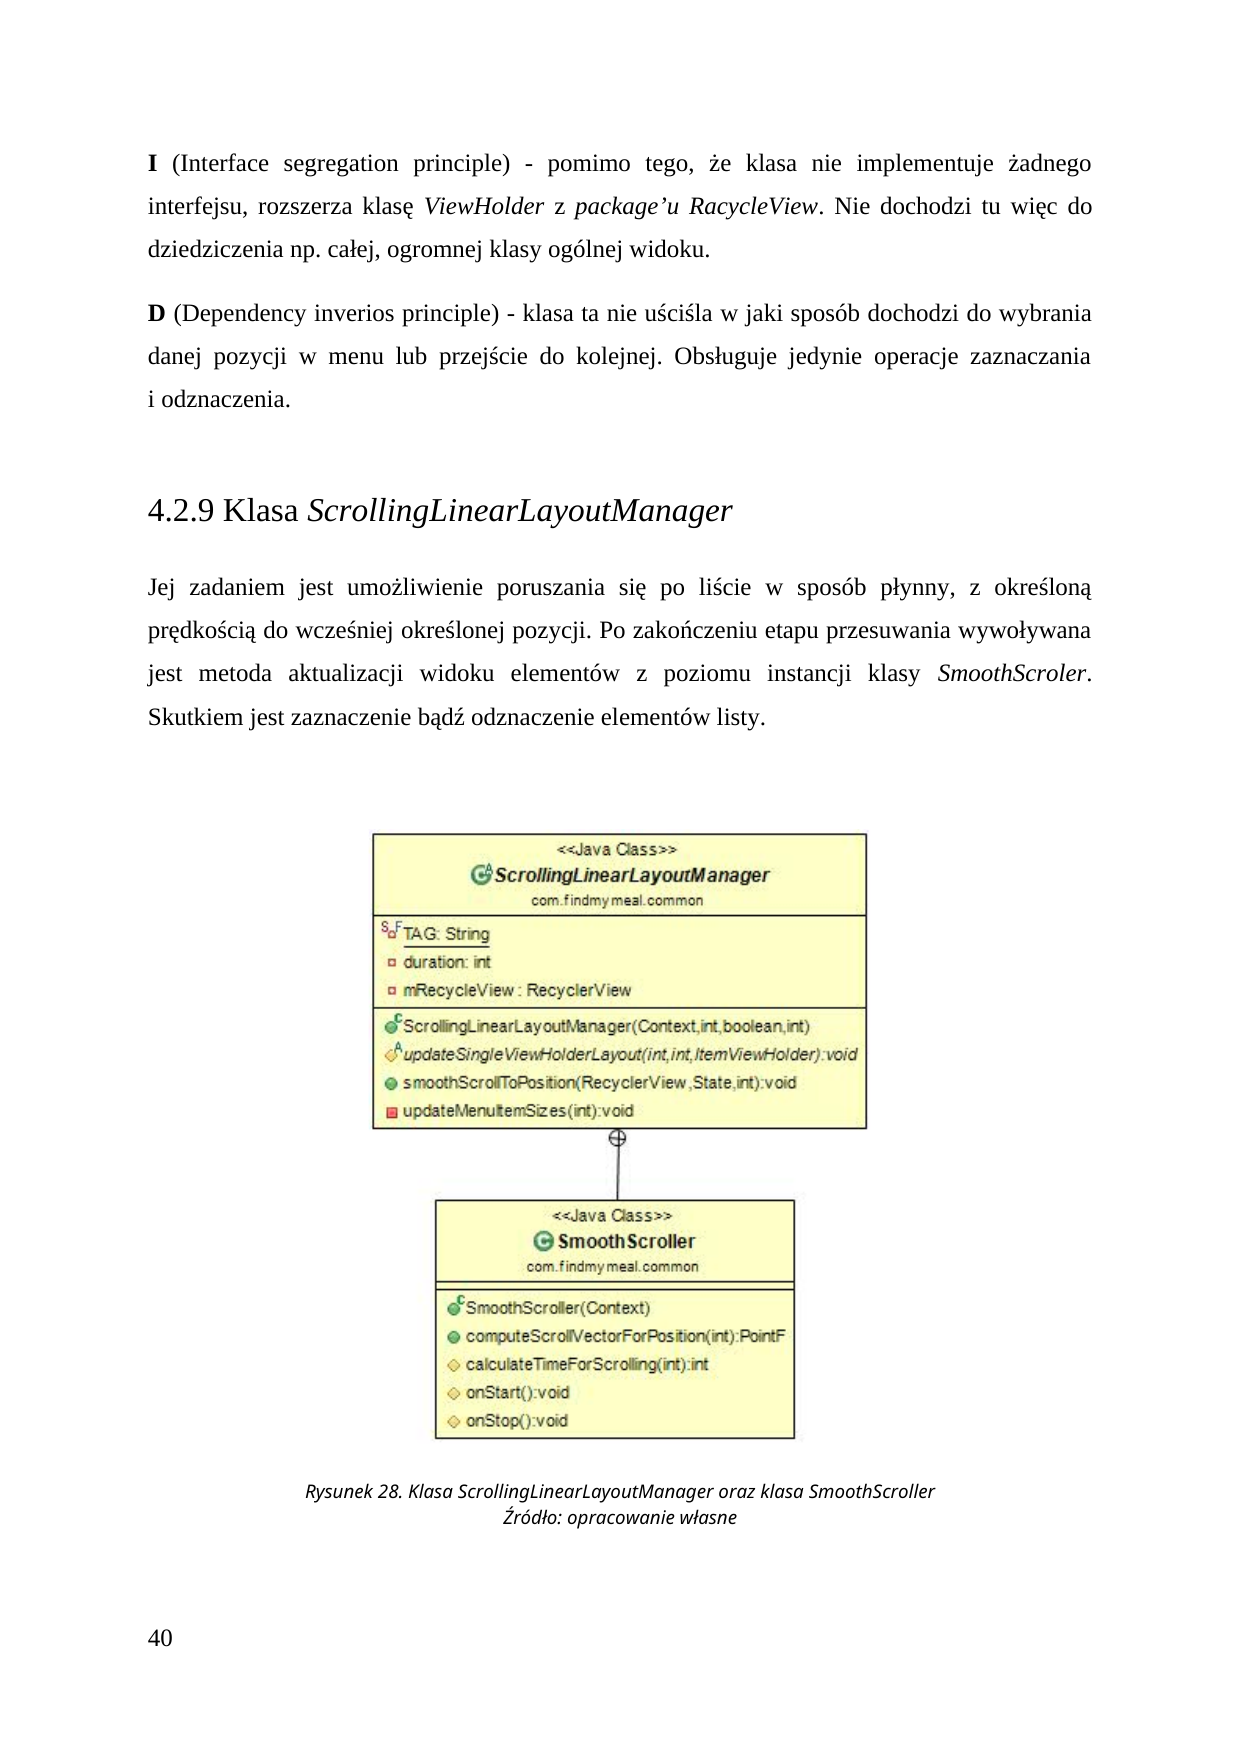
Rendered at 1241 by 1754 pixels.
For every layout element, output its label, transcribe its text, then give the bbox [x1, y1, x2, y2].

subtitle Klasa ScrollingLinearLayoutManager [148, 490, 1092, 528]
text Rysunek 28. Klasa ScrollingLinearLayoutManager oraz klasa SmoothScroller Źródło: opracowanie własne [148, 1479, 1092, 1530]
text I (Interface segregation principle) - pomimo tego, że klasa nie implementuje żadnego interfejsu, rozszerza klasę ViewHolder z package’u RacycleView. Nie dochodzi tu więc do dziedziczenia np. całej, ogromnej klasy ogólnej widoku. [148, 148, 1092, 263]
text D (Dependency inverios principle) - klasa ta nie uściśla w jaki sposób dochodzi do wybrania danej pozycji w menu lub przejście do kolejnej. Obsługuje jedynie operacje zaznaczania i odznaczenia. [148, 298, 1092, 413]
picture [368, 829, 872, 1444]
text Jej zadaniem jest umożliwienie poruszania się po liście w sposób płynny, z określoną prędkością do wcześniej określonej pozycji. Po zakończeniu etapu przesuwania wywoływana jest metoda aktualizacji widoku elementów z poziomu instancji klasy SmoothScroler. Skutkiem jest zaznaczenie bądź odznaczenie elementów listy. [148, 572, 1092, 730]
